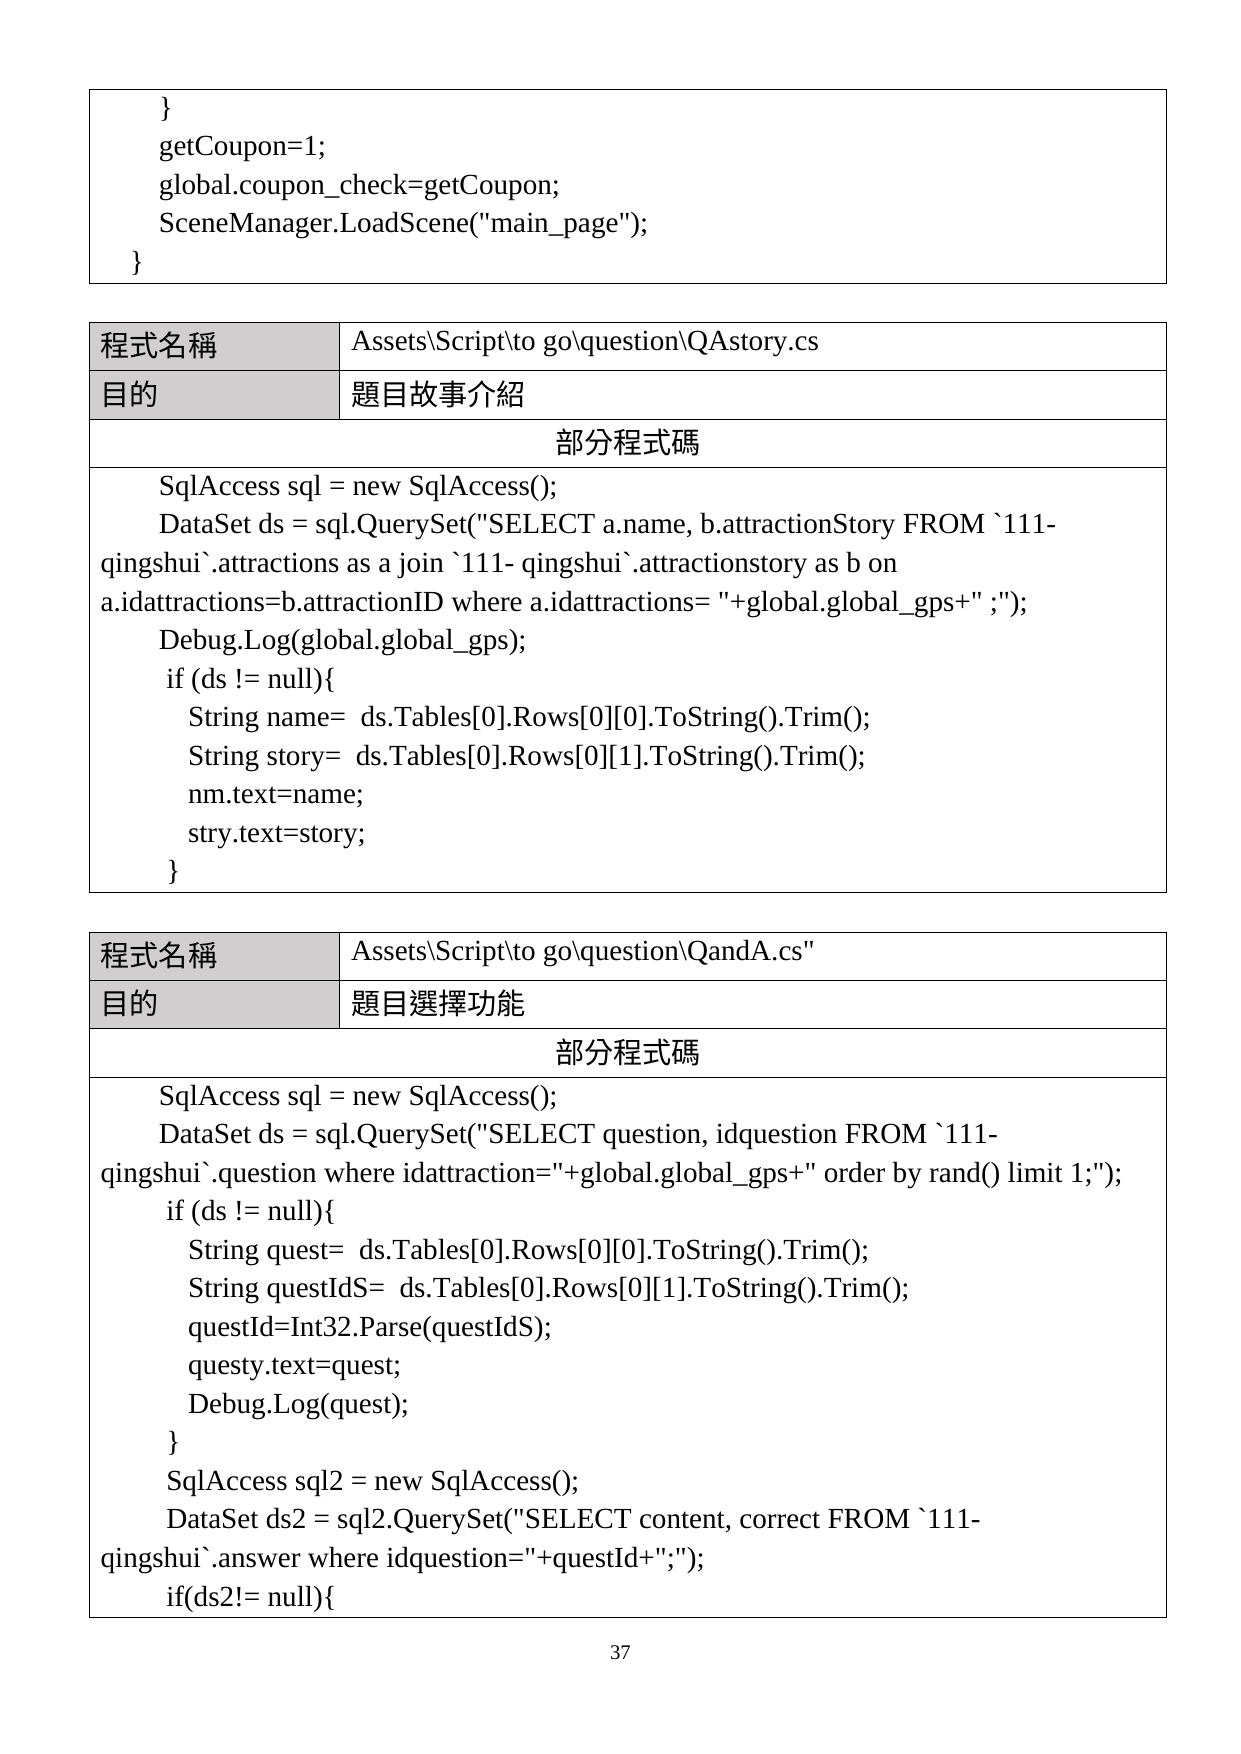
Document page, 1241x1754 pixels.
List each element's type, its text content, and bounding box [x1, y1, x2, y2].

table_cell 題目選擇功能 [340, 981, 1166, 1028]
table_cell 目的 [90, 981, 339, 1028]
table_cell 部分程式碼 [90, 1029, 1166, 1077]
table_cell SqlAccess sql = new SqlAccess(); DataSet ds = sql.QuerySet("SELECT a.name, b.attractionStory FROM `111- qingshui`.attractions as a join `111- qingshui`.attractionstory as b on a.idattractions=b.attractionID where a.idattractions= "+global.global_gps+" ;"); Debug.Log(global.global_gps); if (ds != null){ String name= ds.Tables[0].Rows[0][0].ToString().Trim(); String story= ds.Tables[0].Rows[0][1].ToString().Trim(); nm.text=name; stry.text=story; } [90, 468, 1166, 892]
table_cell 題目故事介紹 [340, 371, 1166, 419]
table_cell 目的 [90, 371, 339, 419]
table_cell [90, 90, 1166, 282]
table_header 程式名稱 [90, 933, 339, 980]
table_cell 部分程式碼 [90, 420, 1166, 467]
table_header Assets\Script\to go\question\QandA.cs" [340, 933, 1166, 980]
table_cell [90, 1078, 1166, 1617]
table_header 程式名稱 [90, 323, 339, 370]
table_header Assets\Script\to go\question\QAstory.cs [340, 323, 1166, 370]
